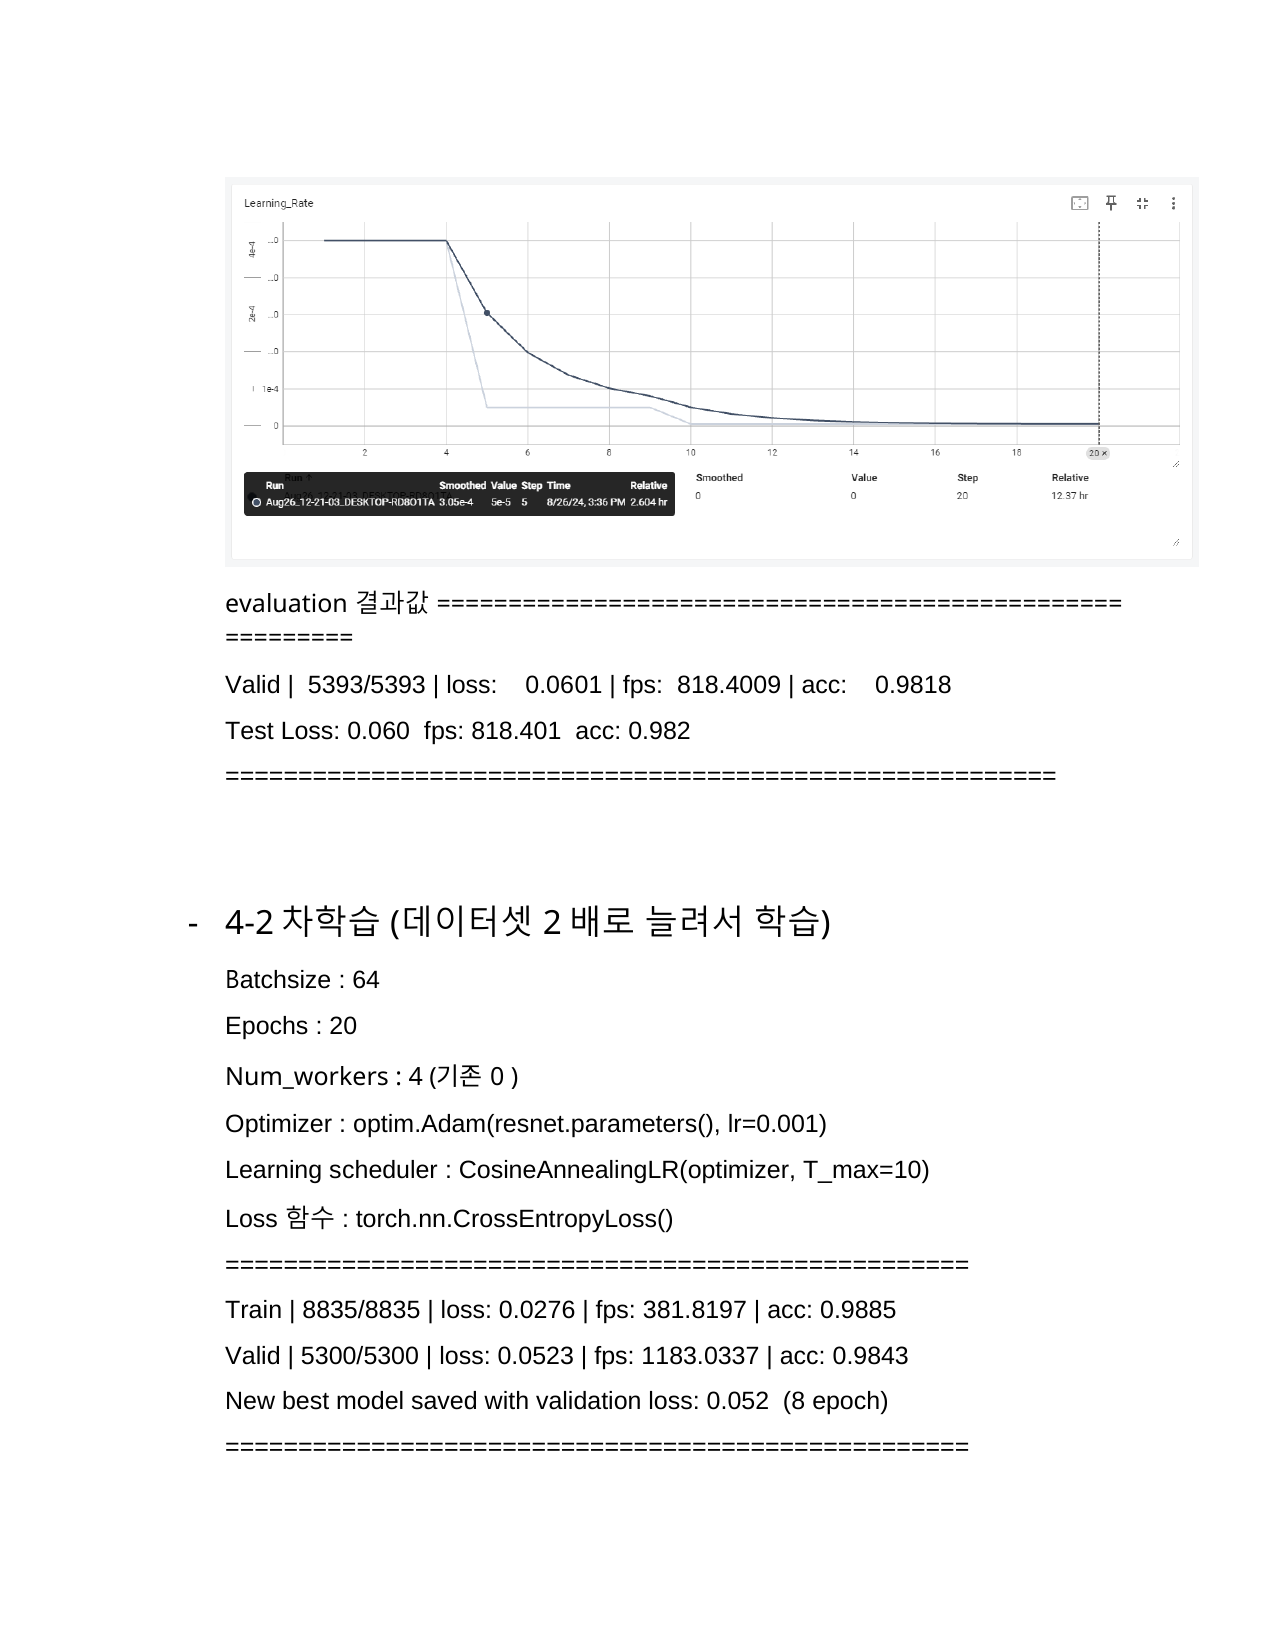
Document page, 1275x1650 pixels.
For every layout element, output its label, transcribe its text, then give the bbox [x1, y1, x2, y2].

picture [225, 177, 1199, 567]
text Epochs : 20 [225, 1011, 1125, 1040]
text Train | 8835/8835 | loss: 0.0276 | fps: 381.8197 | acc: 0.9885 [225, 1296, 1125, 1324]
text New best model saved with validation loss: 0.052 (8 epoch) [225, 1386, 1125, 1415]
text Batchsize : 64 [225, 961, 1125, 994]
text Loss 함수 : torch.nn.CrossEntropyLoss() [225, 1200, 1125, 1233]
text Learning scheduler : CosineAnnealingLR(optimizer, T_max=10) [225, 1155, 1125, 1183]
text Valid | 5300/5300 | loss: 0.0523 | fps: 1183.0337 | acc: 0.9843 [225, 1341, 1125, 1370]
text Optimizer : optim.Adam(resnet.parameters(), lr=0.001) [225, 1109, 1125, 1138]
text =================================================== [225, 1432, 1125, 1461]
text =================================================== [225, 1250, 1125, 1279]
